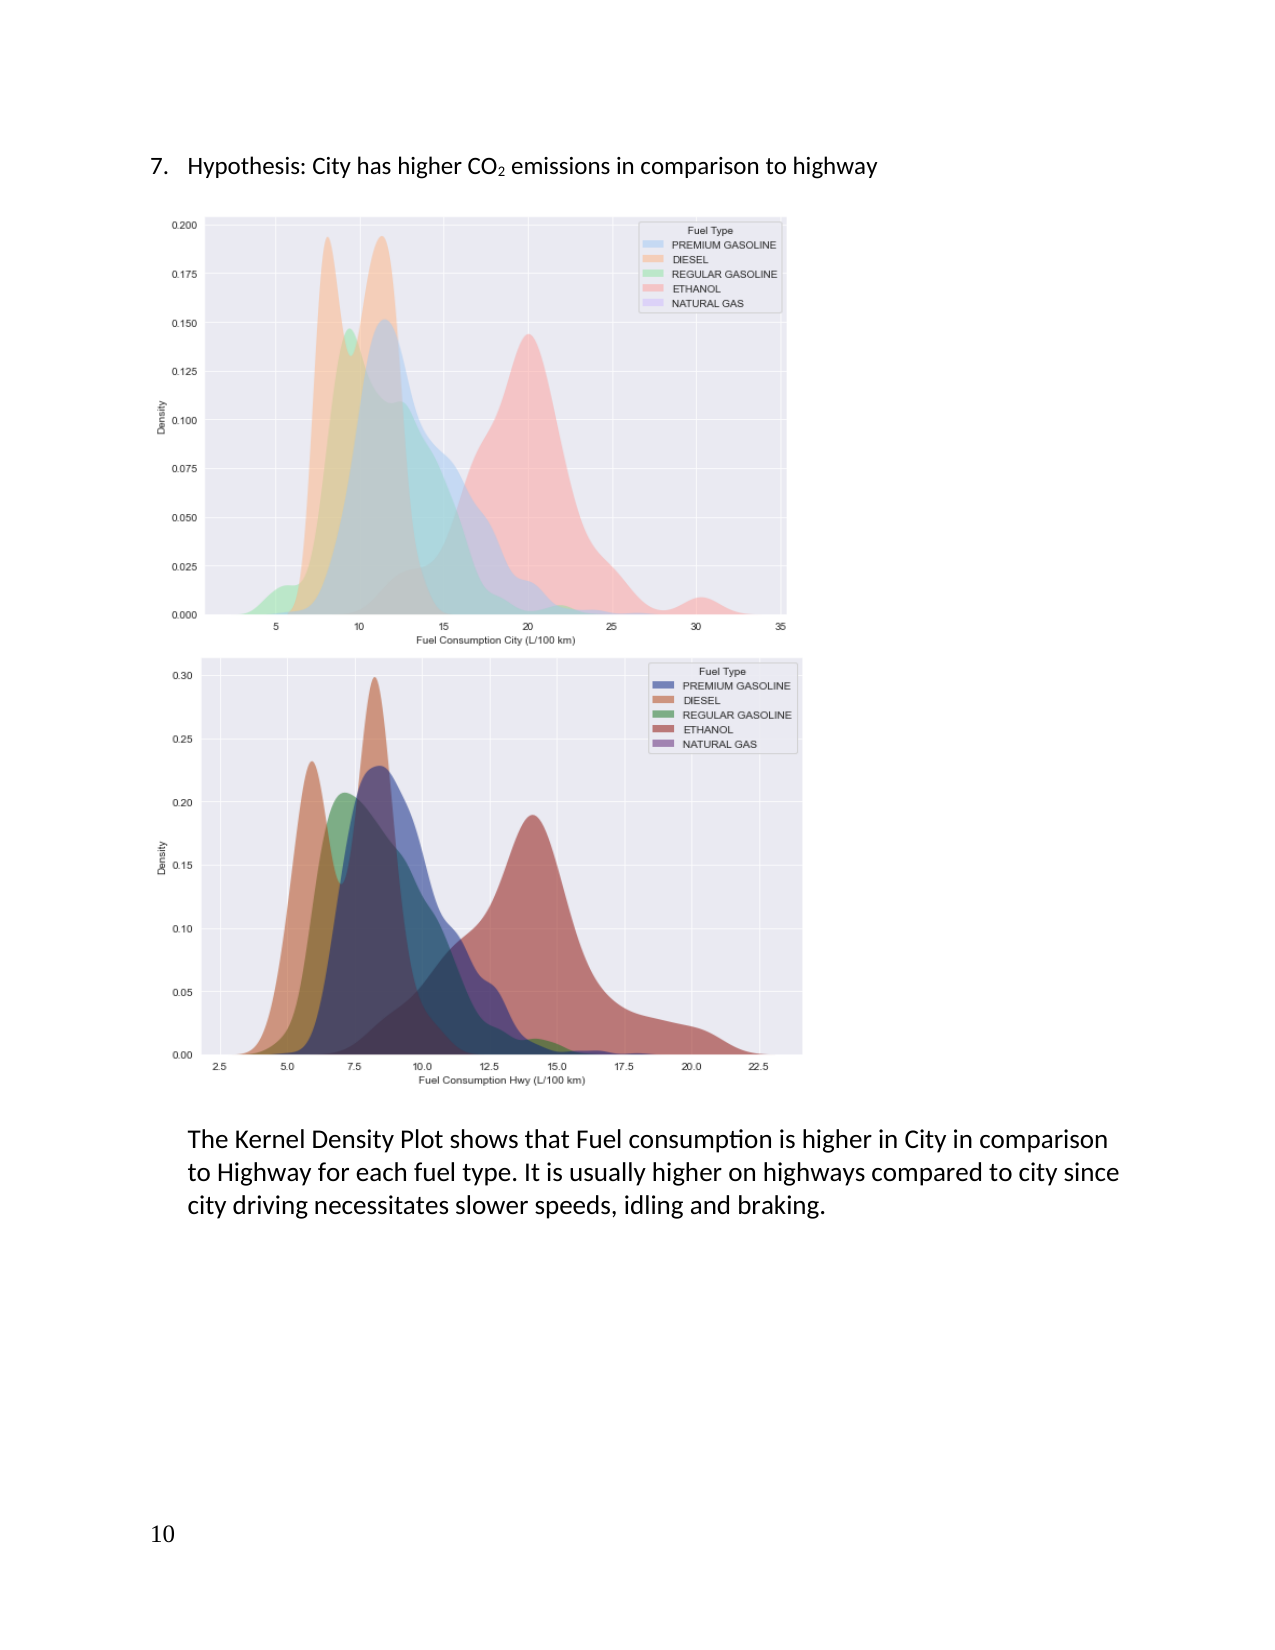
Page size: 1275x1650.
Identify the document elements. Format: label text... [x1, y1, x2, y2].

list The Kernel Density Plot shows that Fuel consumption is higher in City in comparison to Highway for each fuel type. It is usually higher on highways compared to city since city driving necessitates slower speeds, idling and braking. [187, 1122, 1125, 1221]
list Hypothesis: City has higher CO2 emissions in comparison to highway [150, 150, 1125, 181]
picture [150, 211, 810, 1092]
